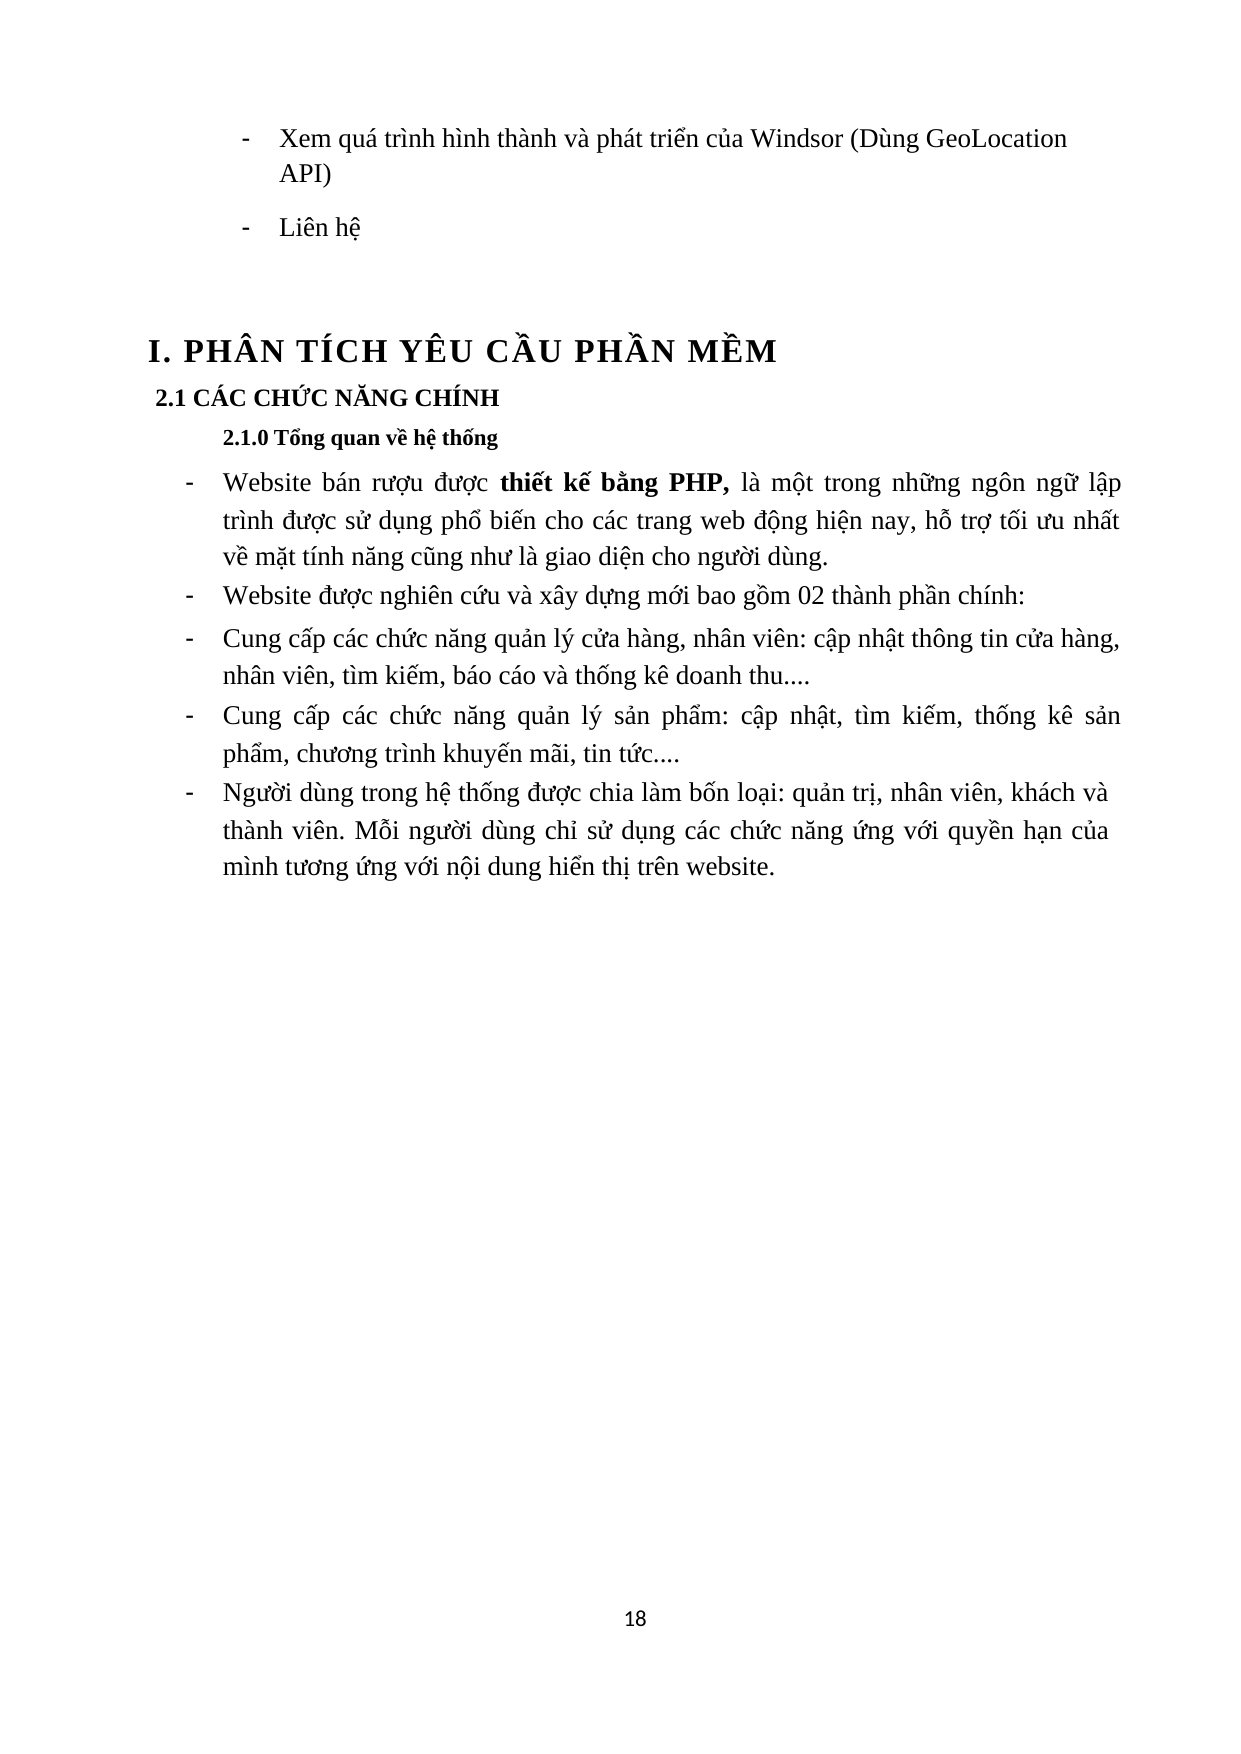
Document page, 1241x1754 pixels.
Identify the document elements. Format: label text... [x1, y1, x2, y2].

list Website được nghiên cứu và xây dựng mới bao gồm 02 thành phần chính: [185, 576, 1122, 612]
list Cung cấp các chức năng quản lý cửa hàng, nhân viên: cập nhật thông tin cửa hàng, nhân viên, tìm kiếm, báo cáo và thống kê doanh thu.... [185, 618, 1122, 691]
list Cung cấp các chức năng quản lý sản phẩm: cập nhật, tìm kiếm, thống kê sản phẩm, chương trình khuyến mãi, tin tức.... [185, 695, 1122, 768]
subtitle I. Phân Tích Yêu Cầu Phần Mềm [148, 332, 1114, 370]
list Liên hệ [241, 208, 1122, 244]
list Xem quá trình hình thành và phát triển của Windsor (Dùng GeoLocation API) [241, 118, 1122, 188]
subtitle 2.1.0 Tổng quan về hệ thống [155, 424, 1114, 450]
list Người dùng trong hệ thống được chia làm bốn loại: quản trị, nhân viên, khách và thành viên. Mỗi người dùng chỉ sử dụng các chức năng ứng với quyền hạn của mình tương ứng với nội dung hiển thị trên website. [185, 772, 1110, 881]
list Website bán rượu được thiết kế bằng PHP, là một trong những ngôn ngữ lập trình được sử dụng phổ biến cho các trang web động hiện nay, hỗ trợ tối ưu nhất về mặt tính năng cũng như là giao diện cho người dùng. [185, 463, 1122, 571]
subtitle 2.1 Các Chức Năng Chính [155, 383, 1114, 411]
